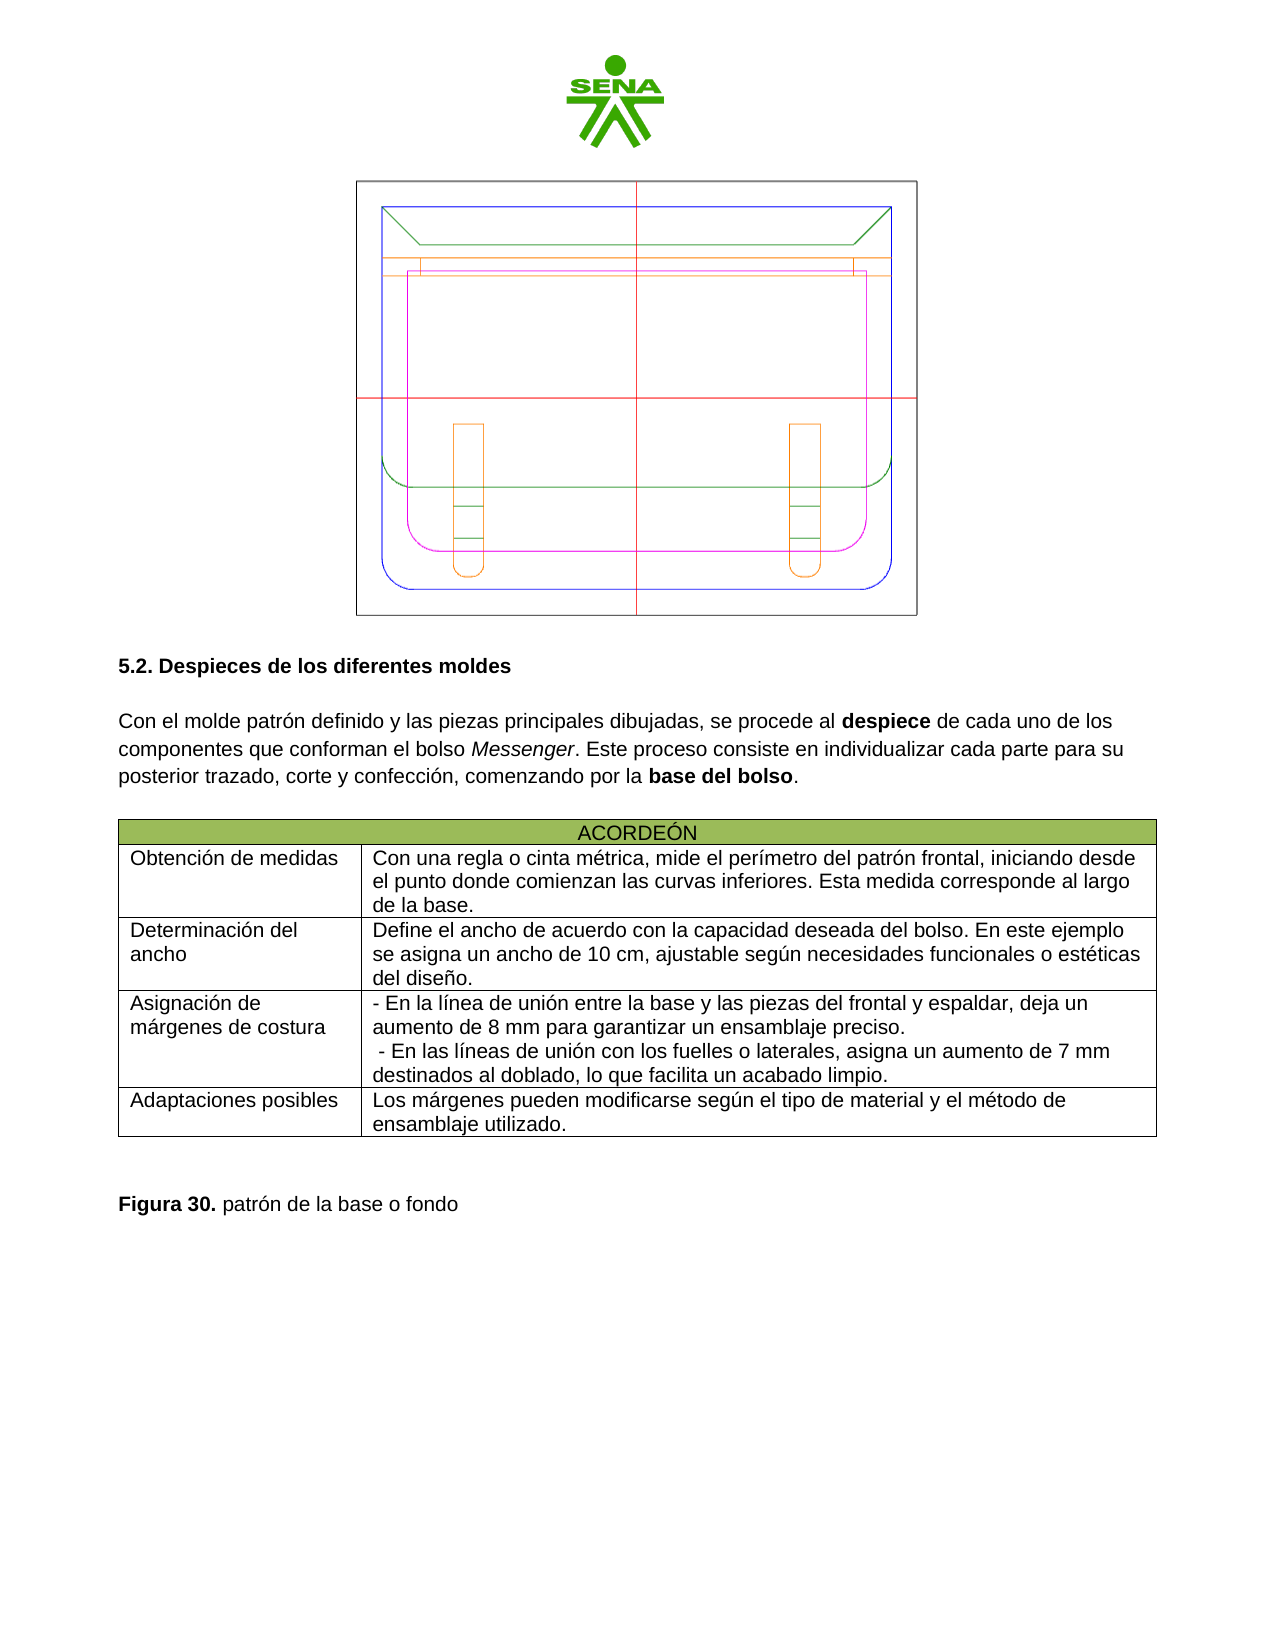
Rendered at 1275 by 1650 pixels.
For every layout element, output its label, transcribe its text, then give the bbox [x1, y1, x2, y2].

table_cell - En la línea de unión entre la base y las piezas del frontal y espaldar, deja un aumento de 8 mm para garantizar un ensamblaje preciso. - En las líneas de unión con los fuelles o laterales, asigna un aumento de 7 mm destinados al doblado, lo que facilita un acabado limpio. [362, 991, 1156, 1087]
table_cell Con una regla o cinta métrica, mide el perímetro del patrón frontal, iniciando desde el punto donde comienzan las curvas inferiores. Esta medida corresponde al largo de la base. [362, 845, 1156, 917]
picture [346, 177, 929, 623]
text Con el molde patrón definido y las piezas principales dibujadas, se procede al despiece de cada uno de los componentes que conforman el bolso Messenger. Este proceso consiste en individualizar cada parte para su posterior trazado, corte y confección, comenzando por la base del bolso. [118, 709, 1157, 788]
table_cell Asignación de márgenes de costura [119, 991, 361, 1087]
table_cell Adaptaciones posibles [119, 1088, 361, 1136]
table_cell Determinación del ancho [119, 918, 361, 990]
list Figura 30. patrón de la base o fondo [118, 1192, 1157, 1216]
list 5.2. Despieces de los diferentes moldes [118, 654, 1157, 678]
table_cell Los márgenes pueden modificarse según el tipo de material y el método de ensamblaje utilizado. [362, 1088, 1156, 1136]
table_cell Define el ancho de acuerdo con la capacidad deseada del bolso. En este ejemplo se asigna un ancho de 10 cm, ajustable según necesidades funcionales o estéticas del diseño. [362, 918, 1156, 990]
table_cell Obtención de medidas [119, 845, 361, 917]
picture [566, 55, 664, 148]
table_header ACORDEÓN [119, 820, 1156, 844]
